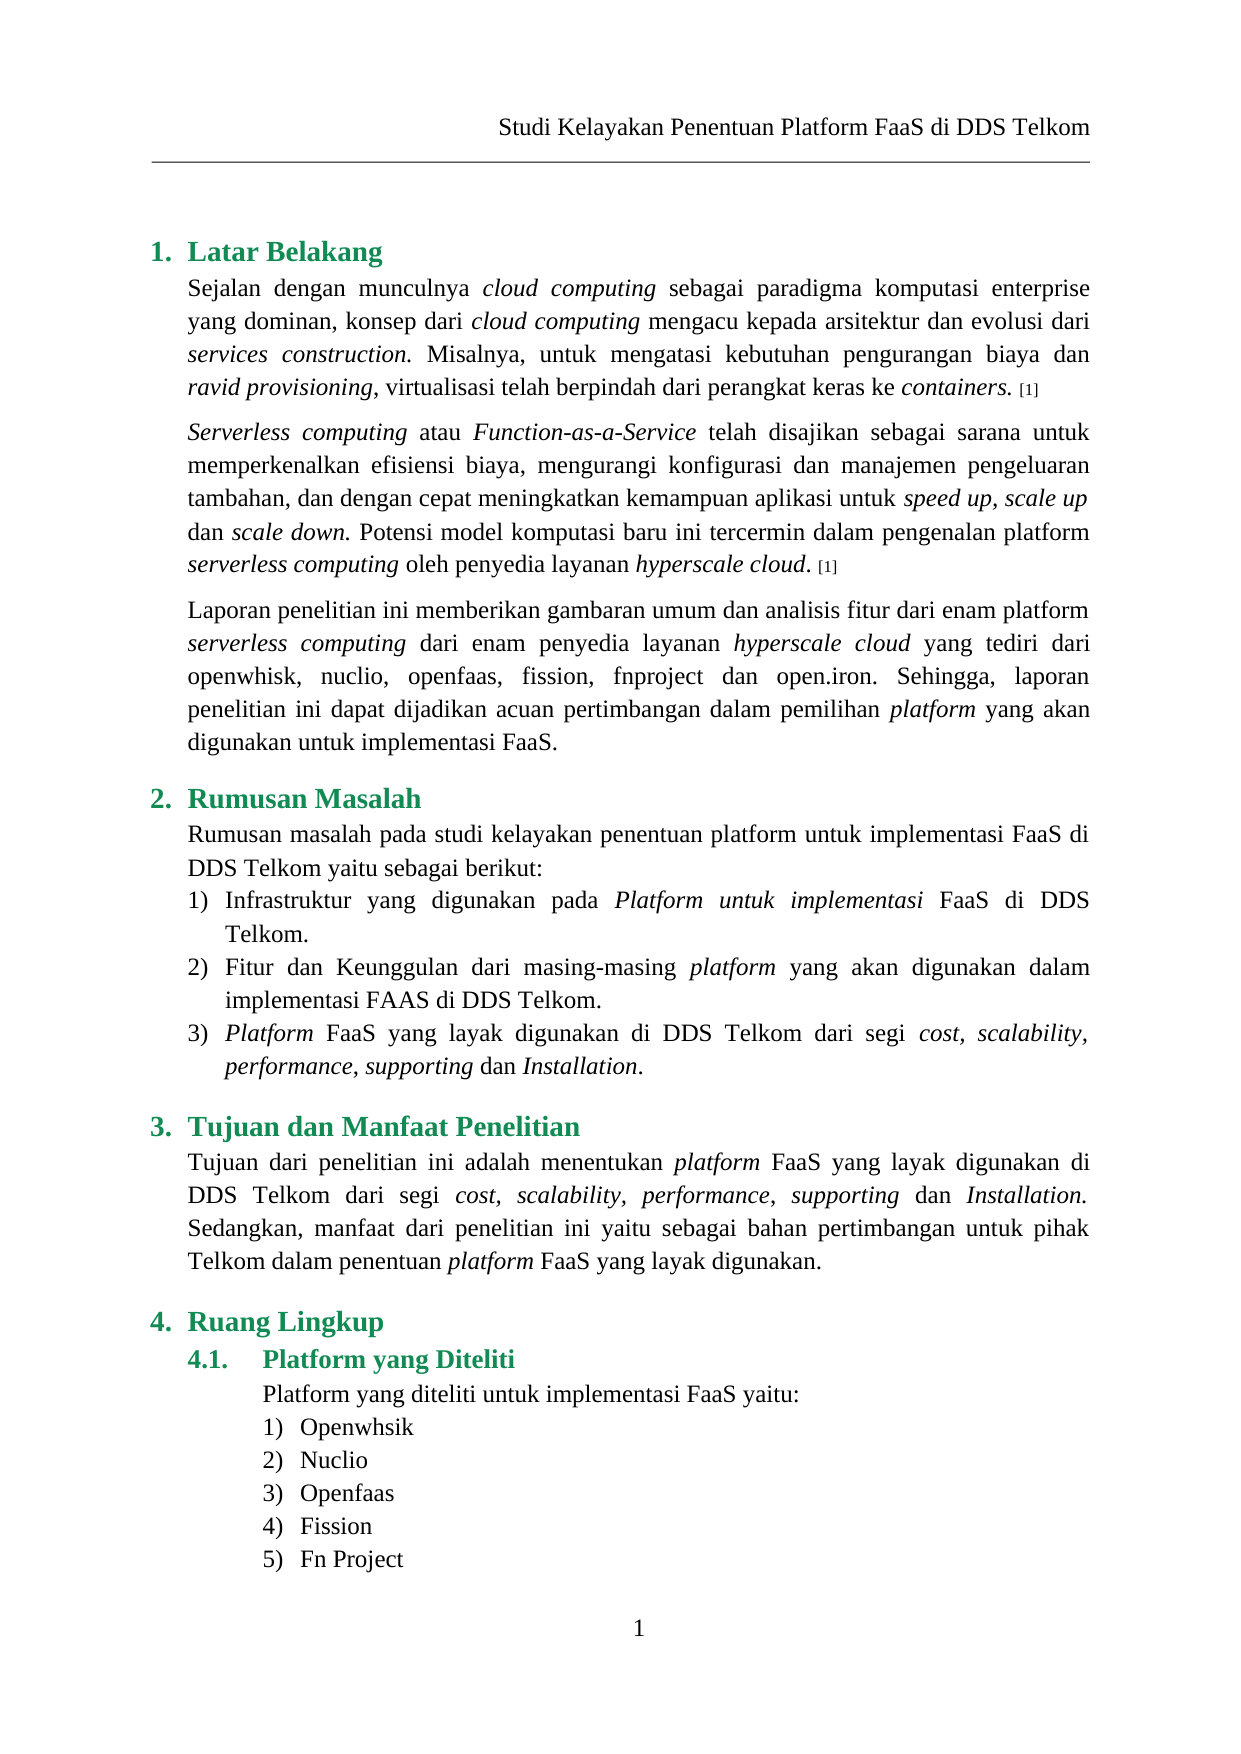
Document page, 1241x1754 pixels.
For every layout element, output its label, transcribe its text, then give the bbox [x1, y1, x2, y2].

subtitle Tujuan dan Manfaat Penelitian [150, 1109, 1090, 1142]
text Laporan penelitian ini memberikan gambaran umum dan analisis fitur dari enam platform serverless computing dari enam penyedia layanan hyperscale cloud yang tediri dari openwhisk, nuclio, openfaas, fission, fnproject dan open.iron. Sehingga, laporan penelitian ini dapat dijadikan acuan pertimbangan dalam pemilihan platform yang akan digunakan untuk implementasi FaaS. [187, 595, 1090, 756]
list Fission [262, 1511, 1090, 1539]
list Openfaas [262, 1478, 1090, 1506]
list Platform yang diteliti untuk implementasi FaaS yaitu: [262, 1379, 1090, 1407]
subtitle Rumusan Masalah [150, 781, 1090, 814]
list Fn Project [262, 1544, 1090, 1572]
list Nuclio [262, 1445, 1090, 1473]
subtitle Platform yang Diteliti [187, 1343, 1090, 1374]
text Sejalan dengan munculnya cloud computing sebagai paradigma komputasi enterprise yang dominan, konsep dari cloud computing mengacu kepada arsitektur dan evolusi dari services construction. Misalnya, untuk mengatasi kebutuhan pengurangan biaya dan ravid provisioning, virtualisasi telah berpindah dari perangkat keras ke containers. [1] [187, 273, 1090, 401]
text Serverless computing atau Function-as-a-Service telah disajikan sebagai sarana untuk memperkenalkan efisiensi biaya, mengurangi konfigurasi dan manajemen pengeluaran tambahan, dan dengan cepat meningkatkan kemampuan aplikasi untuk speed up, scale up dan scale down. Potensi model komputasi baru ini tercermin dalam pengenalan platform serverless computing oleh penyedia layanan hyperscale cloud. [1] [187, 417, 1090, 578]
list Fitur dan Keunggulan dari masing-masing platform yang akan digunakan dalam implementasi FAAS di DDS Telkom. [187, 952, 1090, 1013]
list Platform FaaS yang layak digunakan di DDS Telkom dari segi cost, scalability, performance, supporting dan Installation. [187, 1018, 1090, 1079]
text Rumusan masalah pada studi kelayakan penentuan platform untuk implementasi FaaS di DDS Telkom yaitu sebagai berikut: [187, 819, 1090, 881]
list Infrastruktur yang digunakan pada Platform untuk implementasi FaaS di DDS Telkom. [187, 886, 1090, 947]
subtitle Ruang Lingkup [150, 1304, 1090, 1338]
list Openwhsik [262, 1412, 1090, 1440]
text Tujuan dari penelitian ini adalah menentukan platform FaaS yang layak digunakan di DDS Telkom dari segi cost, scalability, performance, supporting dan Installation. Sedangkan, manfaat dari penelitian ini yaitu sebagai bahan pertimbangan untuk pihak Telkom dalam penentuan platform FaaS yang layak digunakan. [187, 1147, 1090, 1275]
subtitle Latar Belakang [150, 234, 1090, 268]
